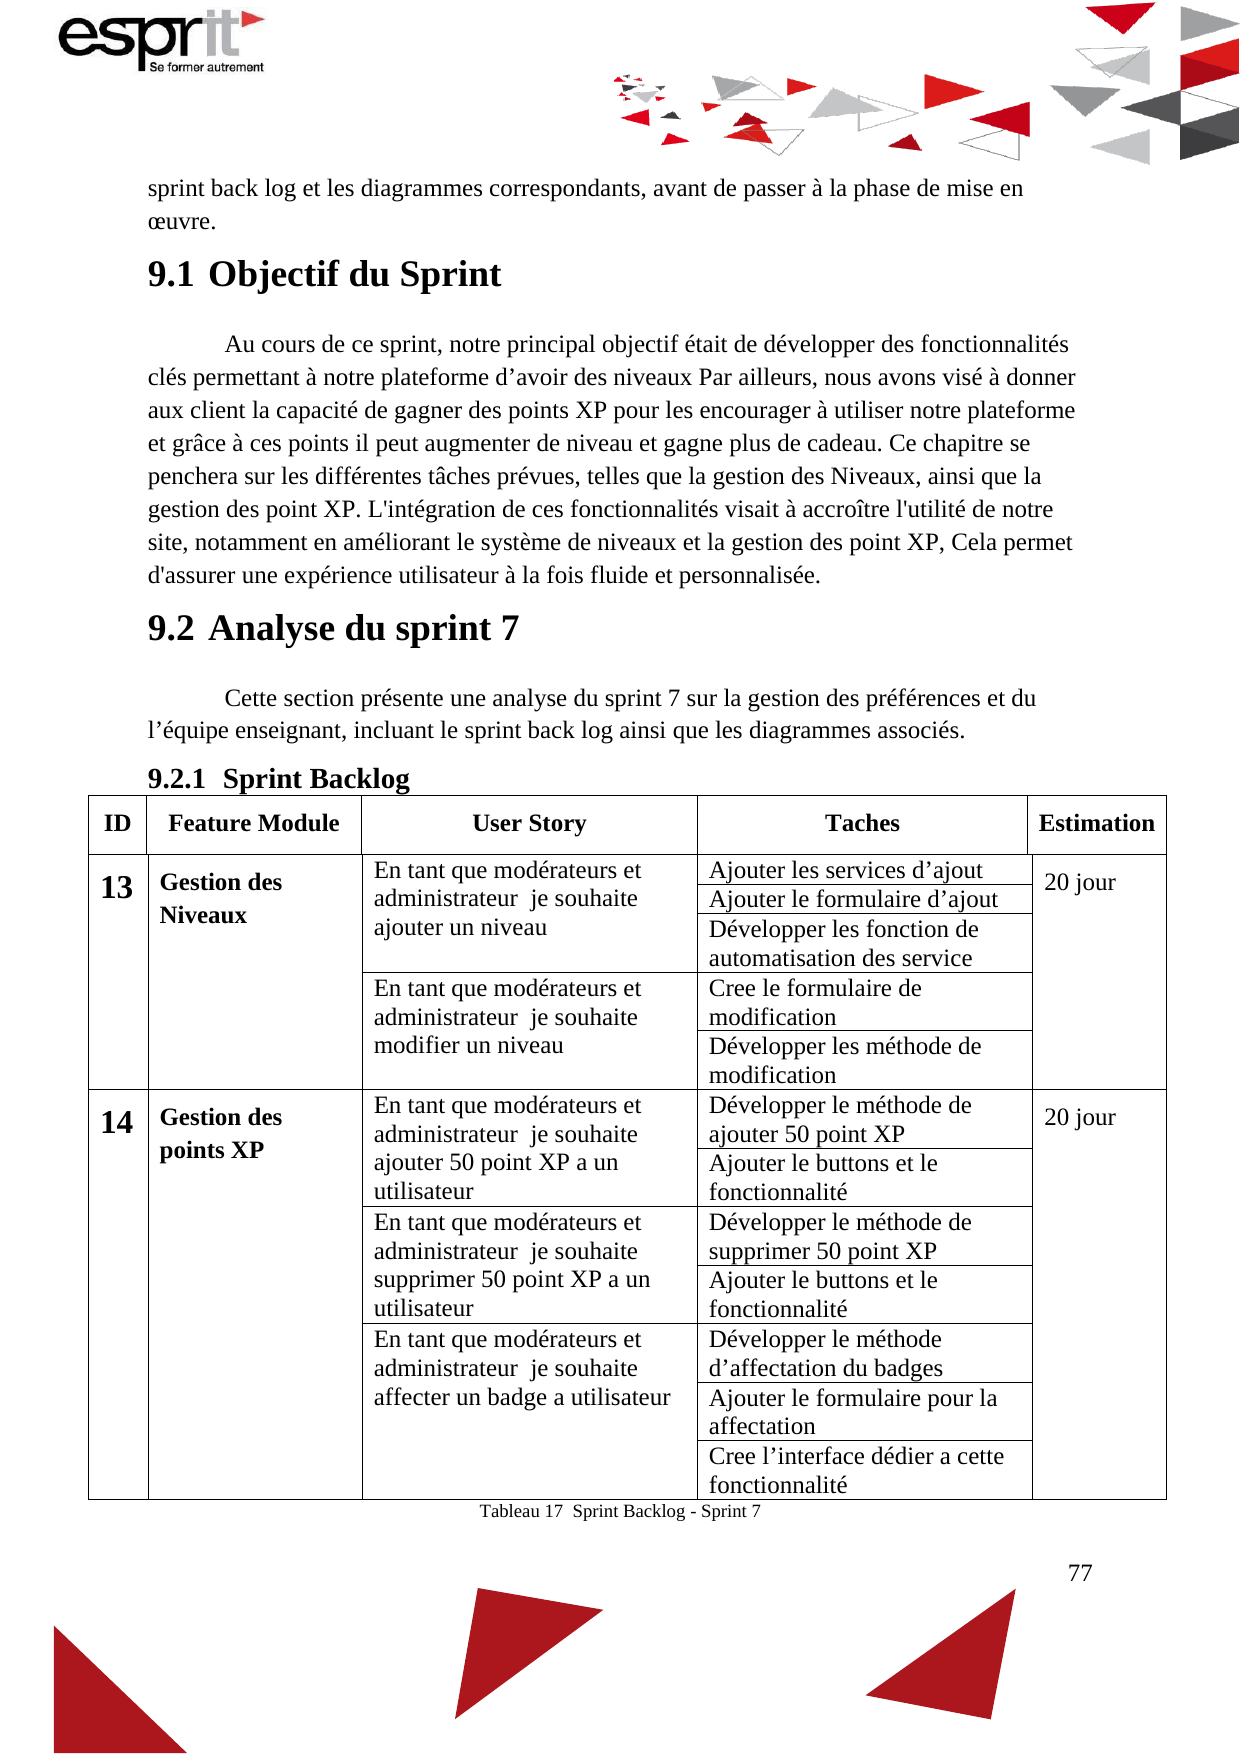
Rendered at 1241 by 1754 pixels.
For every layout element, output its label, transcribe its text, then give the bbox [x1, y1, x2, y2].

table_cell 20 jour [1033, 855, 1166, 1089]
table_cell 13 [89, 855, 148, 1089]
table_cell Cree le formulaire de modification [698, 973, 1032, 1030]
table_cell En tant que modérateurs et administrateur je souhaite ajouter un niveau [363, 855, 697, 972]
picture [54, 7, 269, 75]
table_cell Gestion des points XP [149, 1090, 362, 1499]
text Au cours de ce sprint, notre principal objectif était de développer des fonctionnalités clés permettant à notre plateforme d’avoir des niveaux Par ailleurs, nous avons visé à donner aux client la capacité de gagner des points XP pour les encourager à utiliser notre plateforme et grâce à ces points il peut augmenter de niveau et gagne plus de cadeau. Ce chapitre se penchera sur les différentes tâches prévues, telles que la gestion des Niveaux, ainsi que la gestion des point XP. L'intégration de ces fonctionnalités visait à accroître l'utilité de notre site, notamment en améliorant le système de niveaux et la gestion des point XP, Cela permet d'assurer une expérience utilisateur à la fois fluide et personnalisée. [148, 329, 1093, 589]
table_cell Développer le méthode de ajouter 50 point XP [698, 1090, 1032, 1147]
text Cette section présente une analyse du sprint 7 sur la gestion des préférences et du l’équipe enseignant, incluant le sprint back log ainsi que les diagrammes associés. [148, 683, 1093, 744]
table_header Feature Module [147, 796, 361, 854]
table_cell 14 [89, 1090, 148, 1499]
table_cell En tant que modérateurs et administrateur je souhaite modifier un niveau [363, 973, 697, 1089]
table_cell Développer les méthode de modification [698, 1031, 1032, 1089]
table_cell Développer les fonction de automatisation des service [698, 914, 1032, 972]
table_cell En tant que modérateurs et administrateur je souhaite ajouter 50 point XP a un utilisateur [363, 1090, 697, 1206]
table_cell Développer le méthode de supprimer 50 point XP [698, 1207, 1032, 1264]
table_cell Ajouter le formulaire d’ajout [698, 885, 1032, 913]
table_cell Ajouter le buttons et le fonctionnalité [698, 1149, 1032, 1206]
table_header Estimation [1028, 796, 1166, 854]
picture [613, 0, 1241, 167]
subtitle Sprint Backlog [148, 761, 1093, 795]
table_header Taches [698, 796, 1027, 854]
table_header ID [89, 796, 146, 854]
table_cell En tant que modérateurs et administrateur je souhaite affecter un badge a utilisateur [363, 1324, 697, 1499]
table_cell Ajouter le buttons et le fonctionnalité [698, 1266, 1032, 1323]
table_cell Ajouter le formulaire pour la affectation [698, 1383, 1032, 1440]
table_cell Développer le méthode d’affectation du badges [698, 1324, 1032, 1382]
subtitle Objectif du Sprint [148, 252, 1093, 295]
table_cell Cree l’interface dédier a cette fonctionnalité [698, 1441, 1032, 1499]
table_cell En tant que modérateurs et administrateur je souhaite supprimer 50 point XP a un utilisateur [363, 1207, 697, 1323]
subtitle Analyse du sprint 7 [148, 605, 1093, 648]
table_cell Ajouter les services d’ajout [698, 855, 1032, 883]
text Tableau 17 Sprint Backlog - Sprint 7 [148, 1500, 1093, 1521]
table_cell Gestion des Niveaux [149, 855, 362, 1089]
table_cell 20 jour [1033, 1090, 1166, 1499]
table_header User Story [362, 796, 697, 854]
